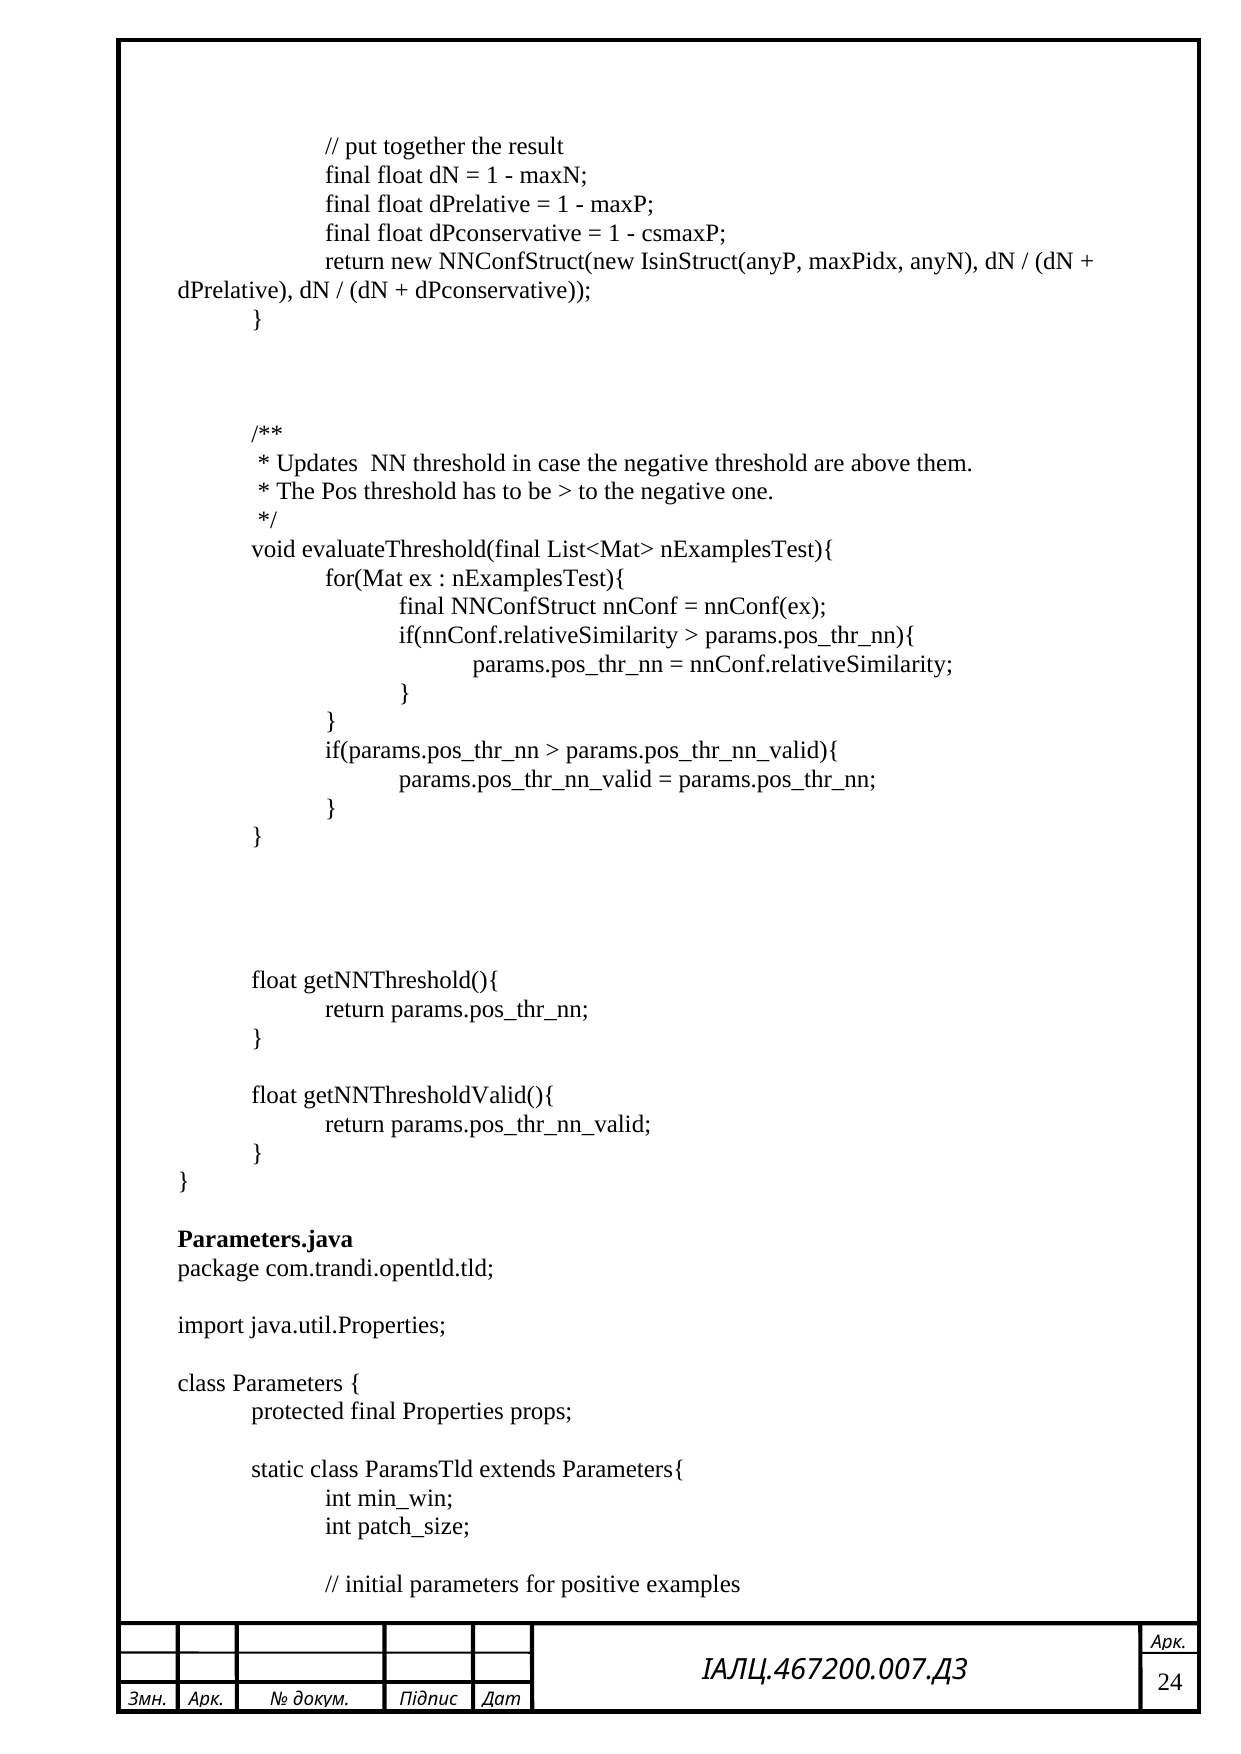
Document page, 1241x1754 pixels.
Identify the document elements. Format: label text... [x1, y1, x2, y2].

text if(nnConf.relativeSimilarity > params.pos_thr_nn){ [177, 620, 1152, 649]
text int min_win; [177, 1483, 1152, 1511]
text params.pos_thr_nn = nnConf.relativeSimilarity; [177, 649, 1152, 678]
text * The Pos threshold has to be > to the negative one. [177, 476, 1152, 505]
text int patch_size; [177, 1511, 1152, 1540]
text } [177, 1138, 1152, 1166]
text Parameters.java [177, 1224, 1152, 1253]
text return new NNConfStruct(new IsinStruct(anyP, maxPidx, anyN), dN / (dN + dPrelative), dN / (dN + dPconservative)); [177, 246, 1152, 304]
text final float dPconservative = 1 - csmaxP; [177, 218, 1152, 246]
text } [177, 821, 1152, 850]
text import java.util.Properties; [177, 1310, 1152, 1339]
text } [177, 678, 1152, 706]
text params.pos_thr_nn_valid = params.pos_thr_nn; [177, 764, 1152, 793]
text final float dPrelative = 1 - maxP; [177, 189, 1152, 218]
text */ [177, 505, 1152, 534]
text } [177, 793, 1152, 821]
text } [177, 1166, 1152, 1195]
text final float dN = 1 - maxN; [177, 160, 1152, 189]
text static class ParamsTld extends Parameters{ [177, 1454, 1152, 1483]
text protected final Properties props; [177, 1396, 1152, 1425]
text return params.pos_thr_nn_valid; [177, 1109, 1152, 1138]
text package com.trandi.opentld.tld; [177, 1253, 1152, 1281]
text return params.pos_thr_nn; [177, 994, 1152, 1023]
text // initial parameters for positive examples [177, 1569, 1152, 1598]
text float getNNThresholdValid(){ [177, 1080, 1152, 1109]
text // put together the result [177, 131, 1152, 160]
text float getNNThreshold(){ [177, 965, 1152, 994]
text void evaluateThreshold(final List<Mat> nExamplesTest){ [177, 534, 1152, 563]
text for(Mat ex : nExamplesTest){ [177, 563, 1152, 591]
text final NNConfStruct nnConf = nnConf(ex); [177, 591, 1152, 620]
text class Parameters { [177, 1368, 1152, 1396]
text /** [177, 419, 1152, 448]
text if(params.pos_thr_nn > params.pos_thr_nn_valid){ [177, 735, 1152, 764]
text } [177, 706, 1152, 735]
text } [177, 304, 1152, 333]
text * Updates NN threshold in case the negative threshold are above them. [177, 448, 1152, 476]
text } [177, 1023, 1152, 1051]
